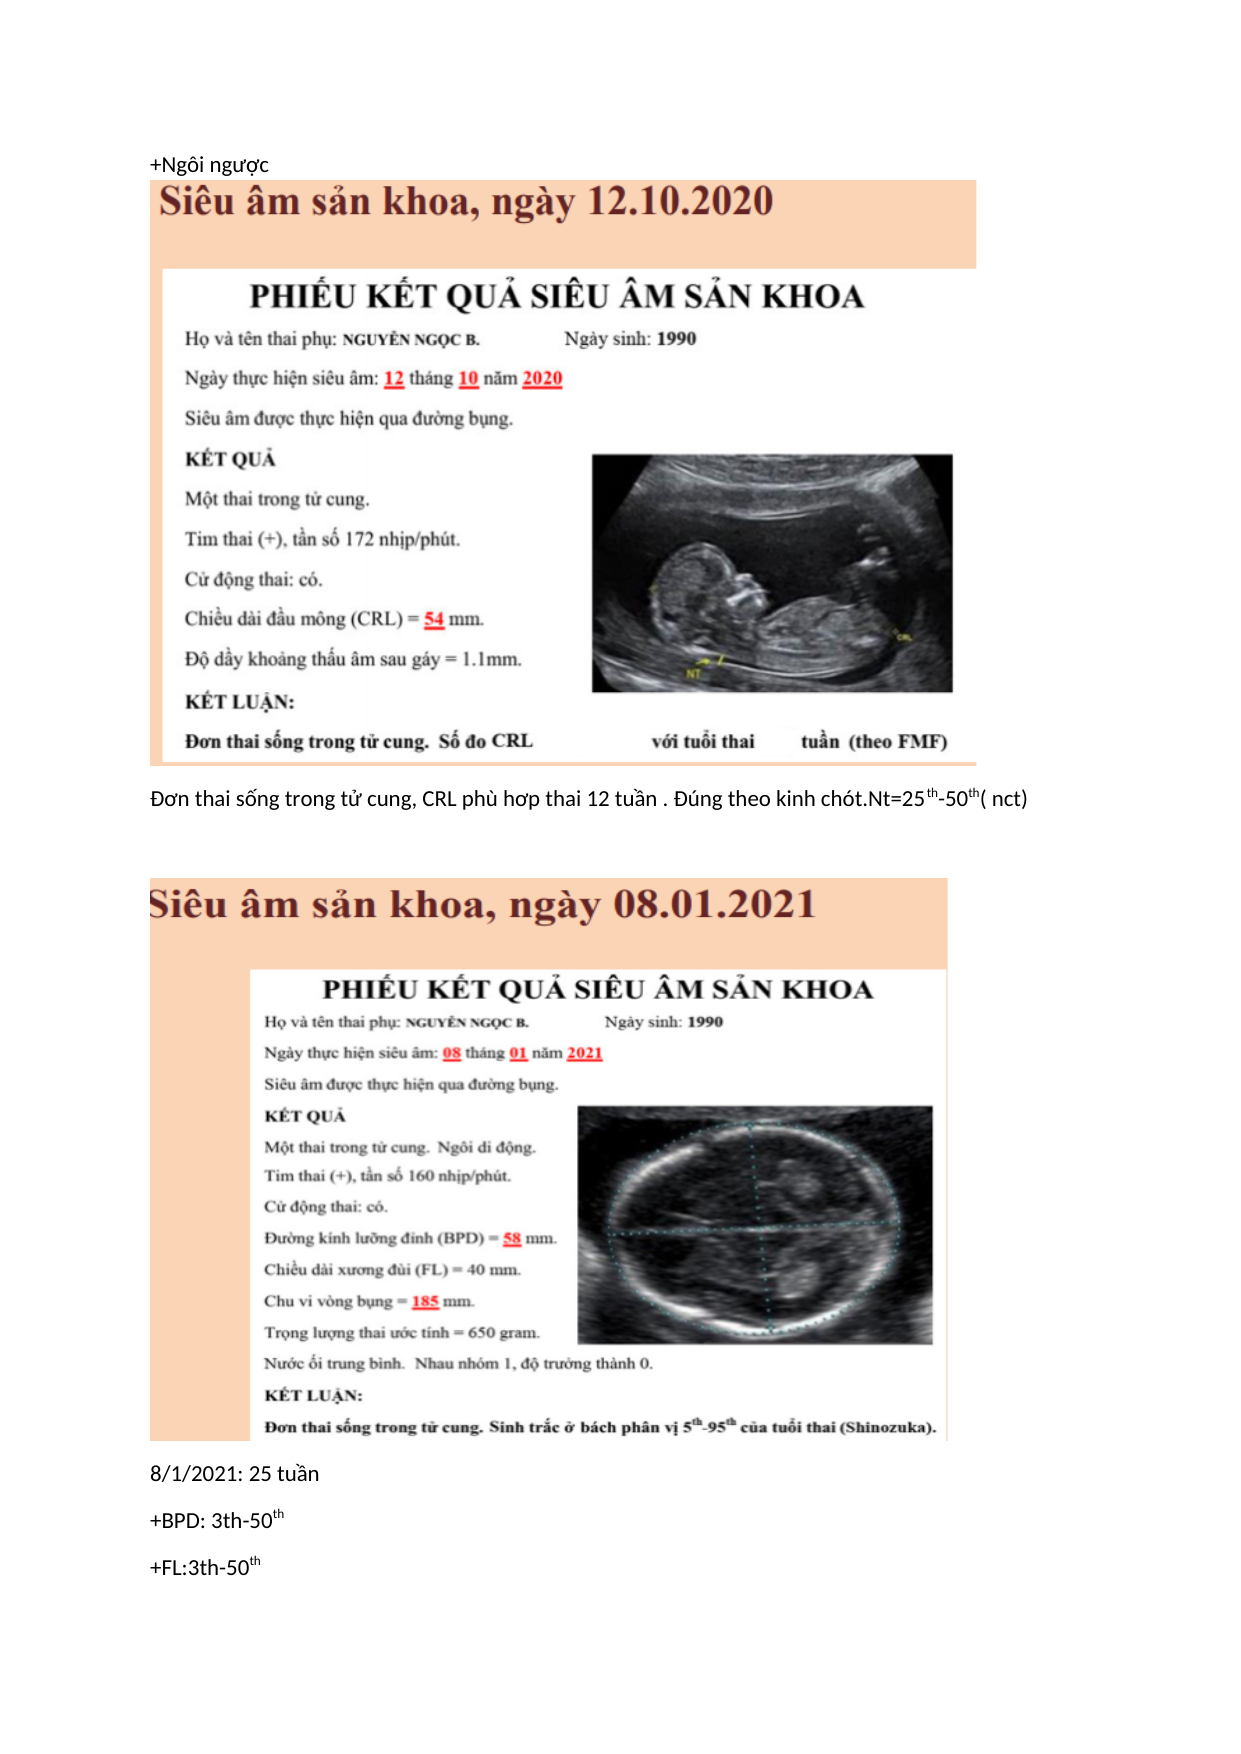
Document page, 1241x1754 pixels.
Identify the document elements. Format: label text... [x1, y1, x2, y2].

picture [150, 180, 977, 766]
text +FL:3th-50th [150, 1553, 1090, 1581]
picture [150, 878, 948, 1441]
text +BPD: 3th-50th [150, 1506, 1090, 1534]
text Đơn thai sống trong tử cung, CRL phù hơp thai 12 tuần . Đúng theo kinh chót.Nt=25th-50th( nct) [150, 784, 1090, 812]
text 8/1/2021: 25 tuần [150, 1459, 1090, 1487]
